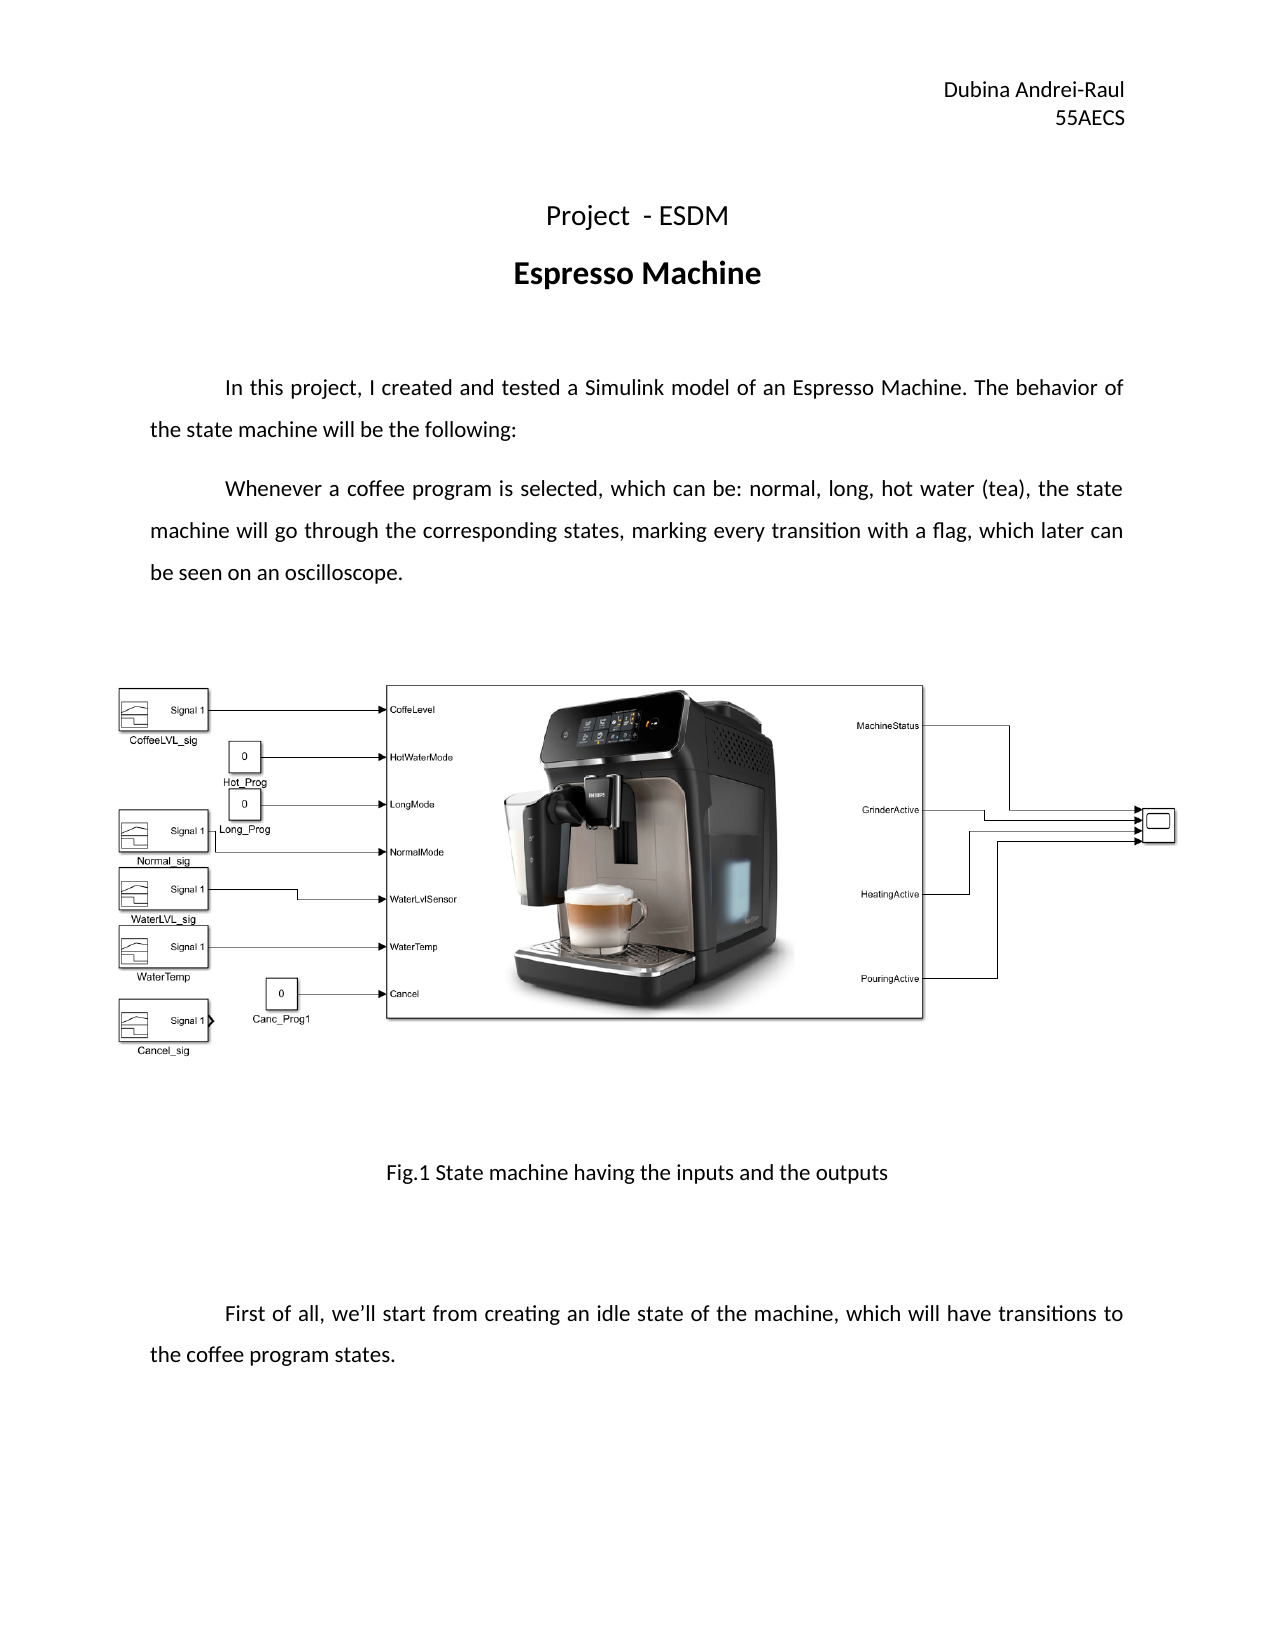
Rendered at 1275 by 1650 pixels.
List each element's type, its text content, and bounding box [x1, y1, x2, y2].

text Whenever a coffee program is selected, which can be: normal, long, hot water (tea), the state machine will go through the corresponding states, marking every transition with a flag, which later can be seen on an oscilloscope. [150, 474, 1125, 586]
text First of all, we’ll start from creating an idle state of the machine, which will have transitions to the coffee program states. [150, 1299, 1125, 1369]
text Project - ESDM [150, 197, 1125, 232]
picture [98, 643, 1193, 1079]
text Espresso Machine [150, 252, 1125, 293]
text Fig.1 State machine having the inputs and the outputs [150, 1158, 1125, 1186]
text In this project, I created and tested a Simulink model of an Espresso Machine. The behavior of the state machine will be the following: [150, 373, 1125, 443]
